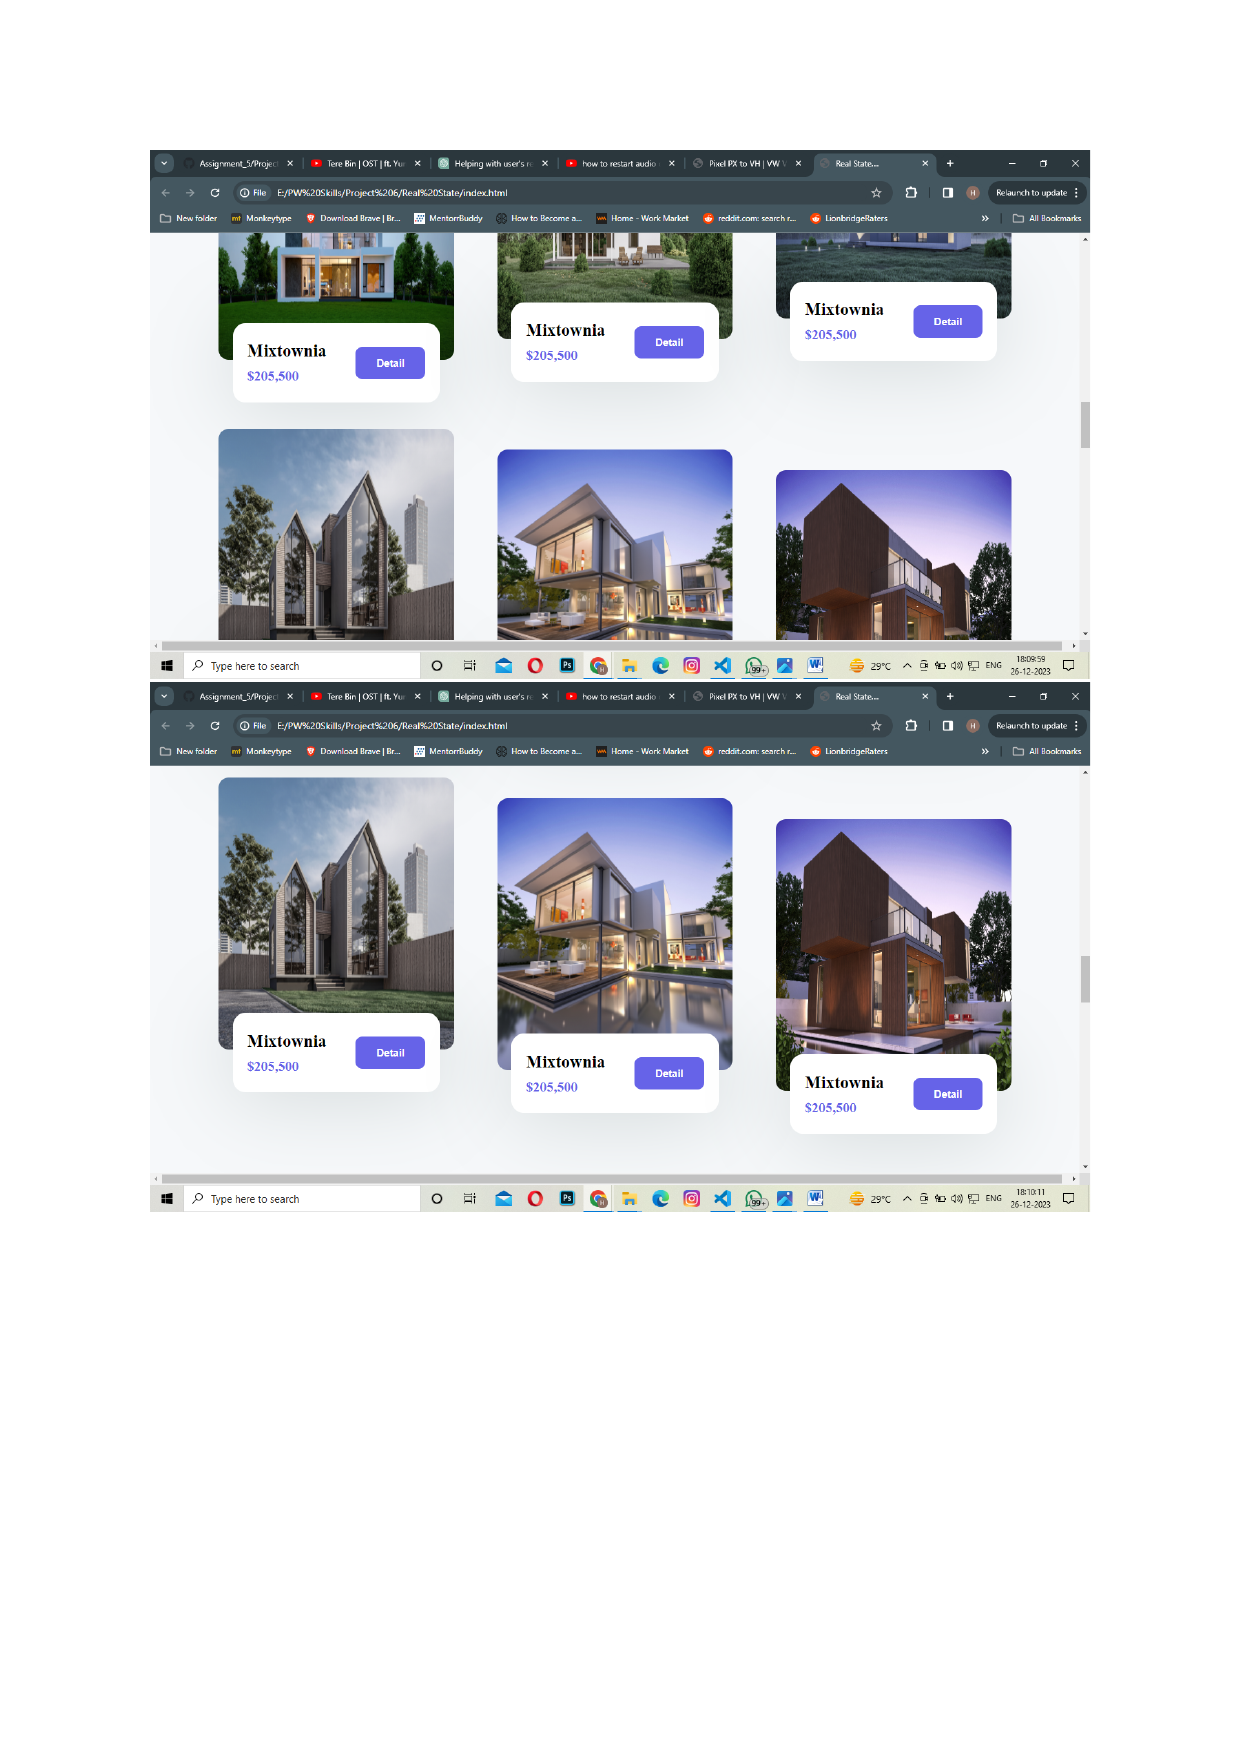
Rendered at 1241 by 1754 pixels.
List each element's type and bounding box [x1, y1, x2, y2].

picture [150, 150, 1091, 679]
picture [150, 682, 1091, 1212]
